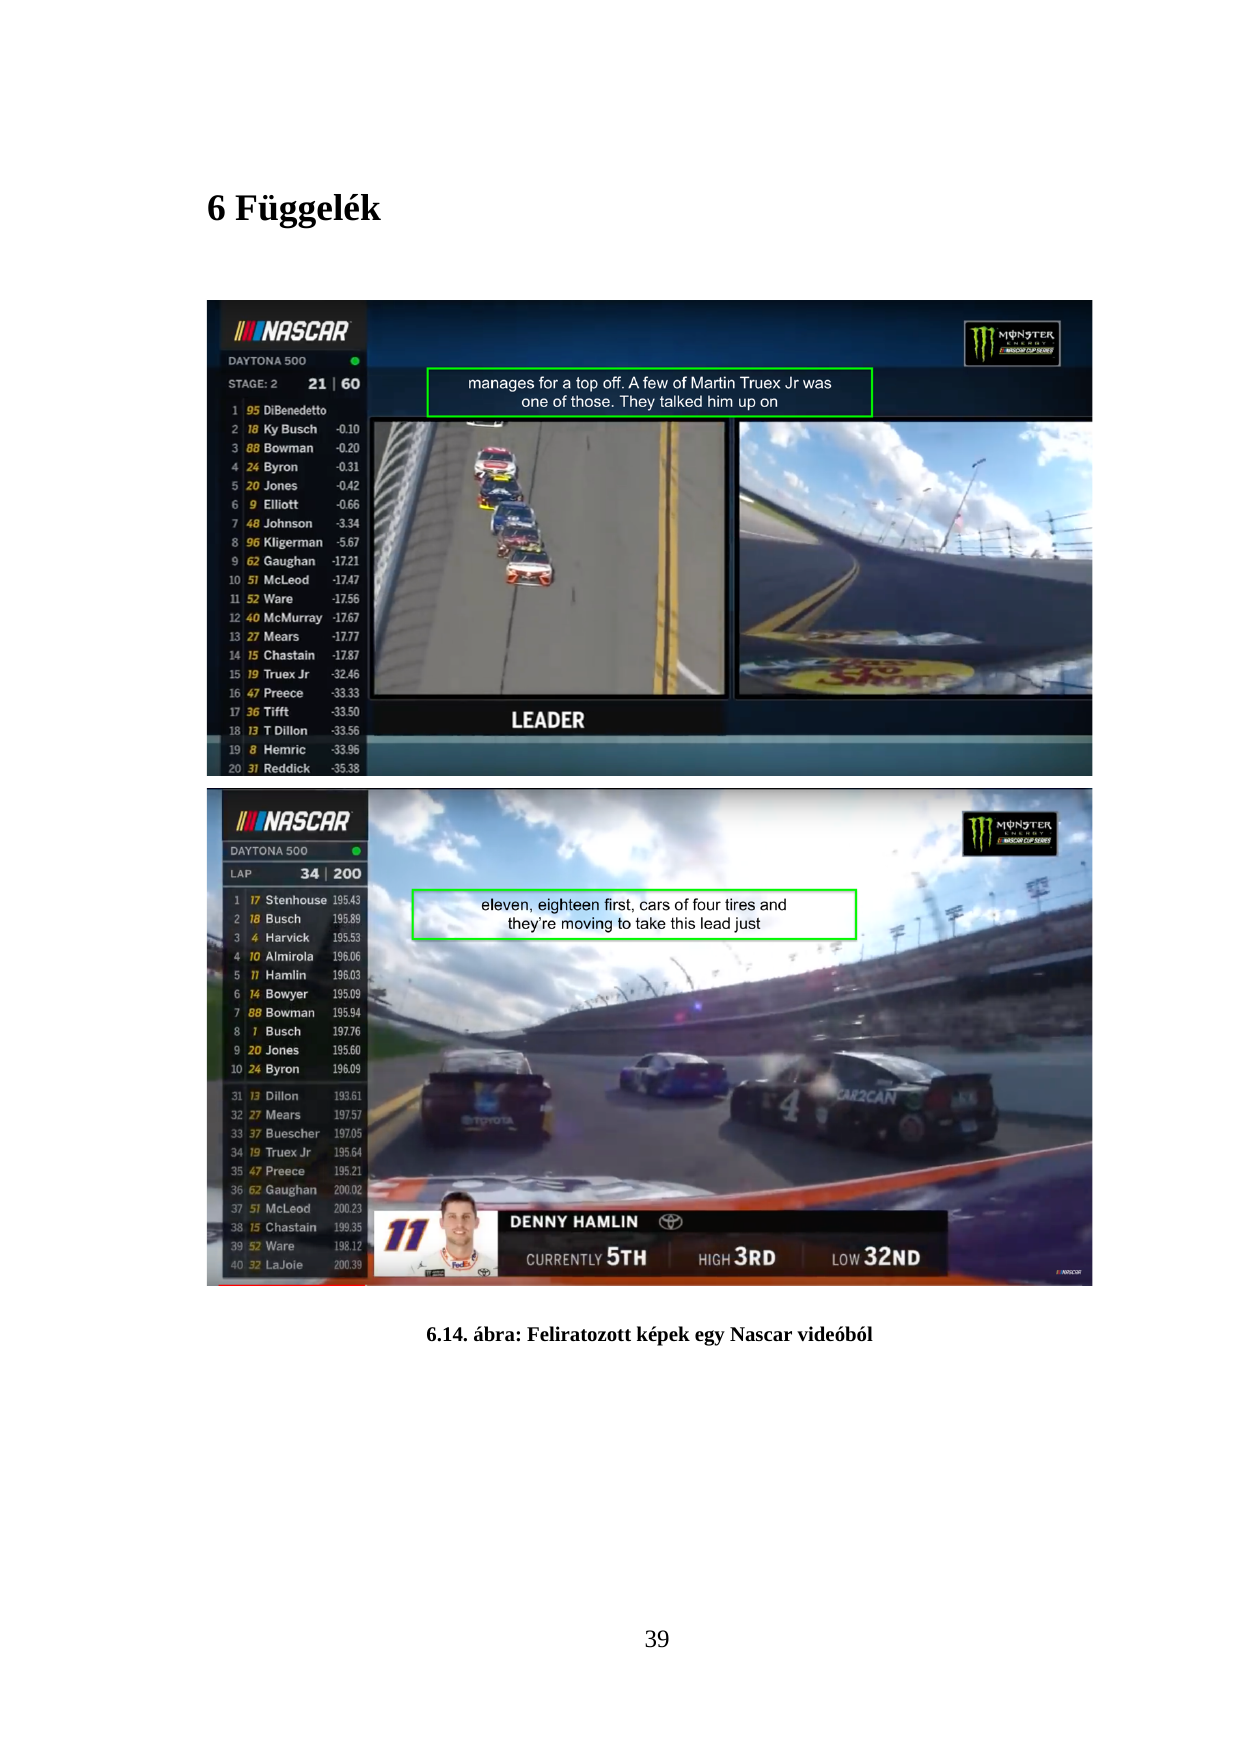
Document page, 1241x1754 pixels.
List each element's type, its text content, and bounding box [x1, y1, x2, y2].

picture [206, 788, 1093, 1286]
subtitle Függelék [207, 185, 1092, 228]
picture [206, 300, 1093, 776]
